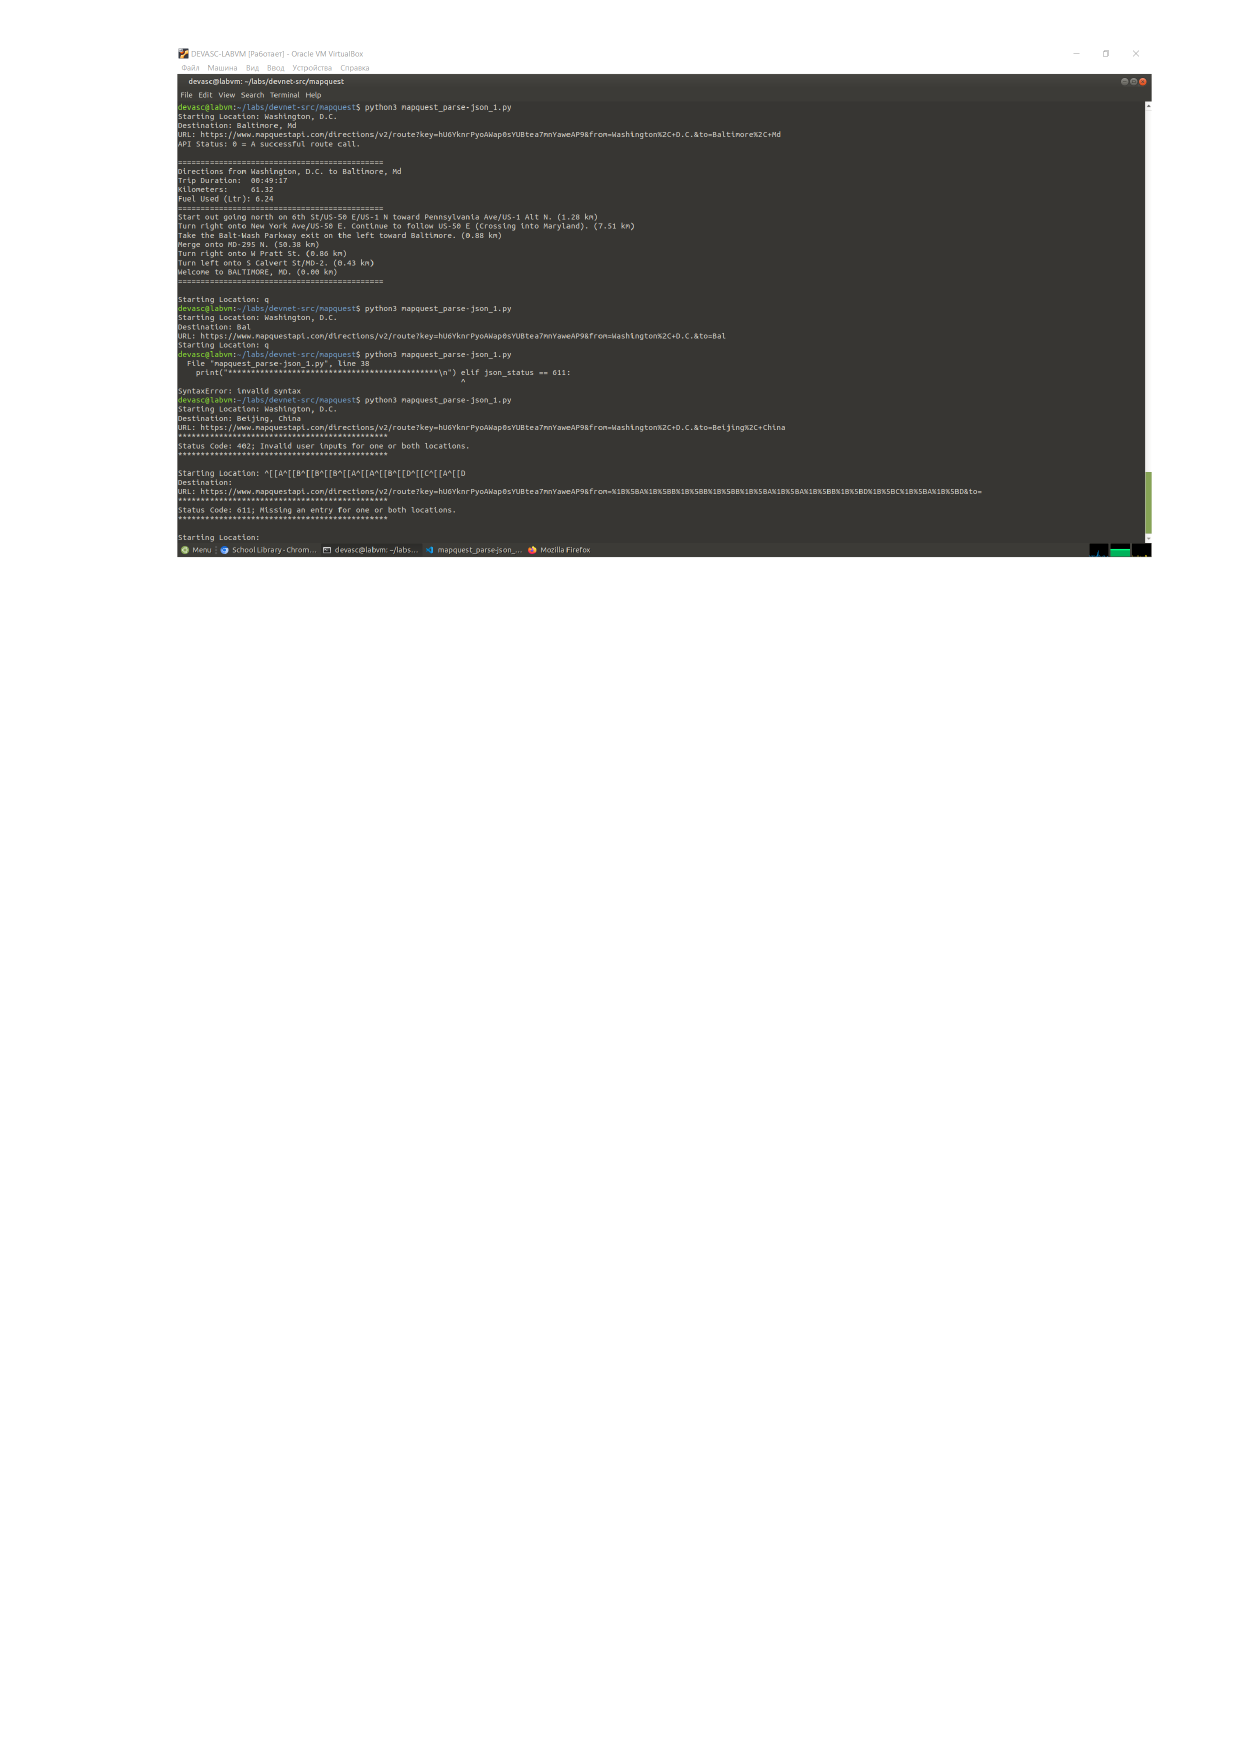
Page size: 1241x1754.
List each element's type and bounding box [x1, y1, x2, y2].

picture [177, 46, 1152, 558]
